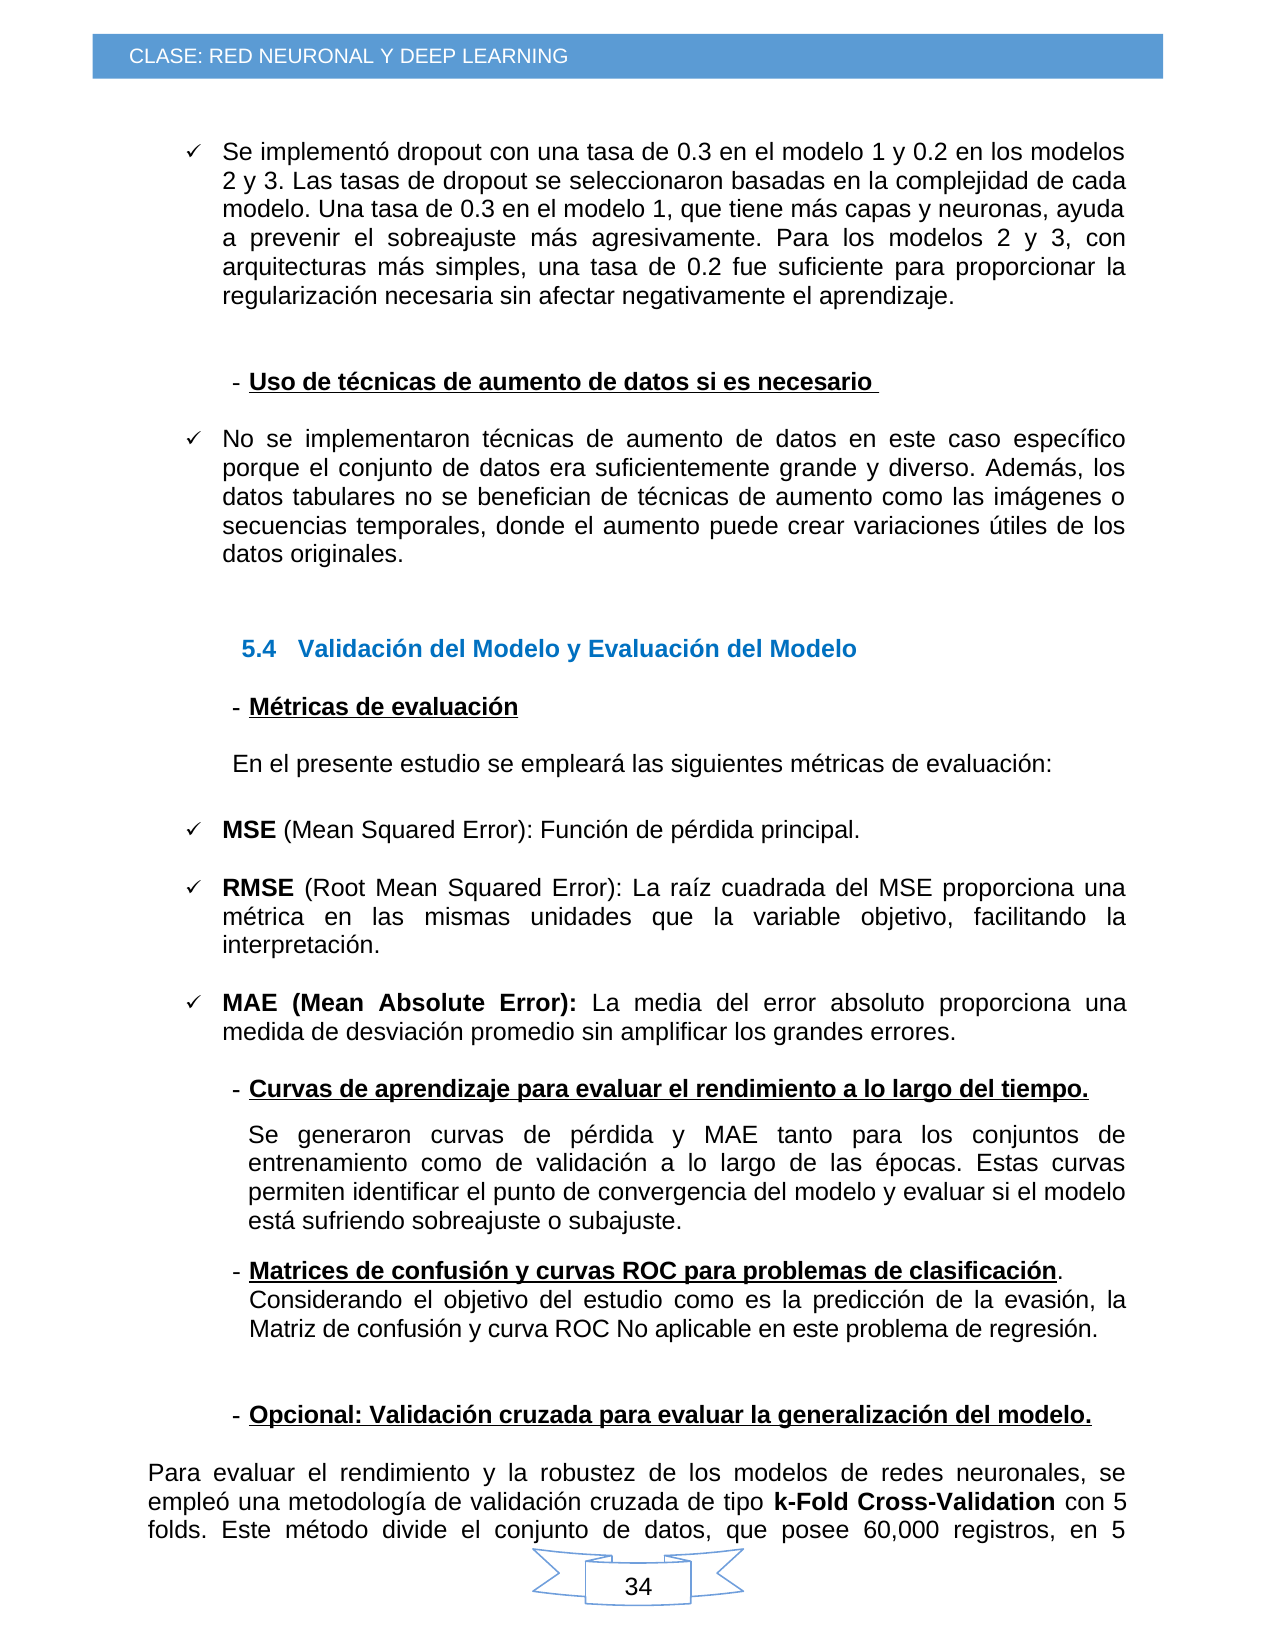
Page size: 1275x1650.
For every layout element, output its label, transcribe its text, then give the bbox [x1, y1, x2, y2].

list No se implementaron técnicas de aumento de datos en este caso específico porque el conjunto de datos era suficientemente grande y diverso. Además, los datos tabulares no se benefician de técnicas de aumento como las imágenes o secuencias temporales, donde el aumento puede crear variaciones útiles de los datos originales. [185, 424, 1127, 568]
list Se generaron curvas de pérdida y MAE tanto para los conjuntos de entrenamiento como de validación a lo largo de las épocas. Estas curvas permiten identificar el punto de convergencia del modelo y evaluar si el modelo está sufriendo sobreajuste o subajuste. [248, 1120, 1127, 1235]
list Curvas de aprendizaje para evaluar el rendimiento a lo largo del tiempo. [232, 1074, 1127, 1103]
text En el presente estudio se empleará las siguientes métricas de evaluación: [232, 749, 1115, 778]
list Se implementó dropout con una tasa de 0.3 en el modelo 1 y 0.2 en los modelos 2 y 3. Las tasas de dropout se seleccionaron basadas en la complejidad de cada modelo. Una tasa de 0.3 en el modelo 1, que tiene más capas y neuronas, ayuda a prevenir el sobreajuste más agresivamente. Para los modelos 2 y 3, con arquitecturas más simples, una tasa de 0.2 fue suficiente para proporcionar la regularización necesaria sin afectar negativamente el aprendizaje. [185, 137, 1127, 309]
list Considerando el objetivo del estudio como es la predicción de la evasión, la Matriz de confusión y curva ROC No aplicable en este problema de regresión. [249, 1285, 1127, 1343]
list MAE (Mean Absolute Error): La media del error absoluto proporciona una medida de desviación promedio sin amplificar los grandes errores. [185, 988, 1127, 1045]
list MSE (Mean Squared Error): Función de pérdida principal. [185, 815, 1127, 844]
list Opcional: Validación cruzada para evaluar la generalización del modelo. [232, 1400, 1127, 1429]
list Matrices de confusión y curvas ROC para problemas de clasificación. [232, 1256, 1127, 1285]
list Uso de técnicas de aumento de datos si es necesario [232, 367, 1127, 396]
subtitle Validación del Modelo y Evaluación del Modelo [241, 634, 1127, 663]
list Métricas de evaluación [232, 692, 1127, 721]
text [148, 1458, 1127, 1544]
list RMSE (Root Mean Squared Error): La raíz cuadrada del MSE proporciona una métrica en las mismas unidades que la variable objetivo, facilitando la interpretación. [185, 873, 1127, 959]
